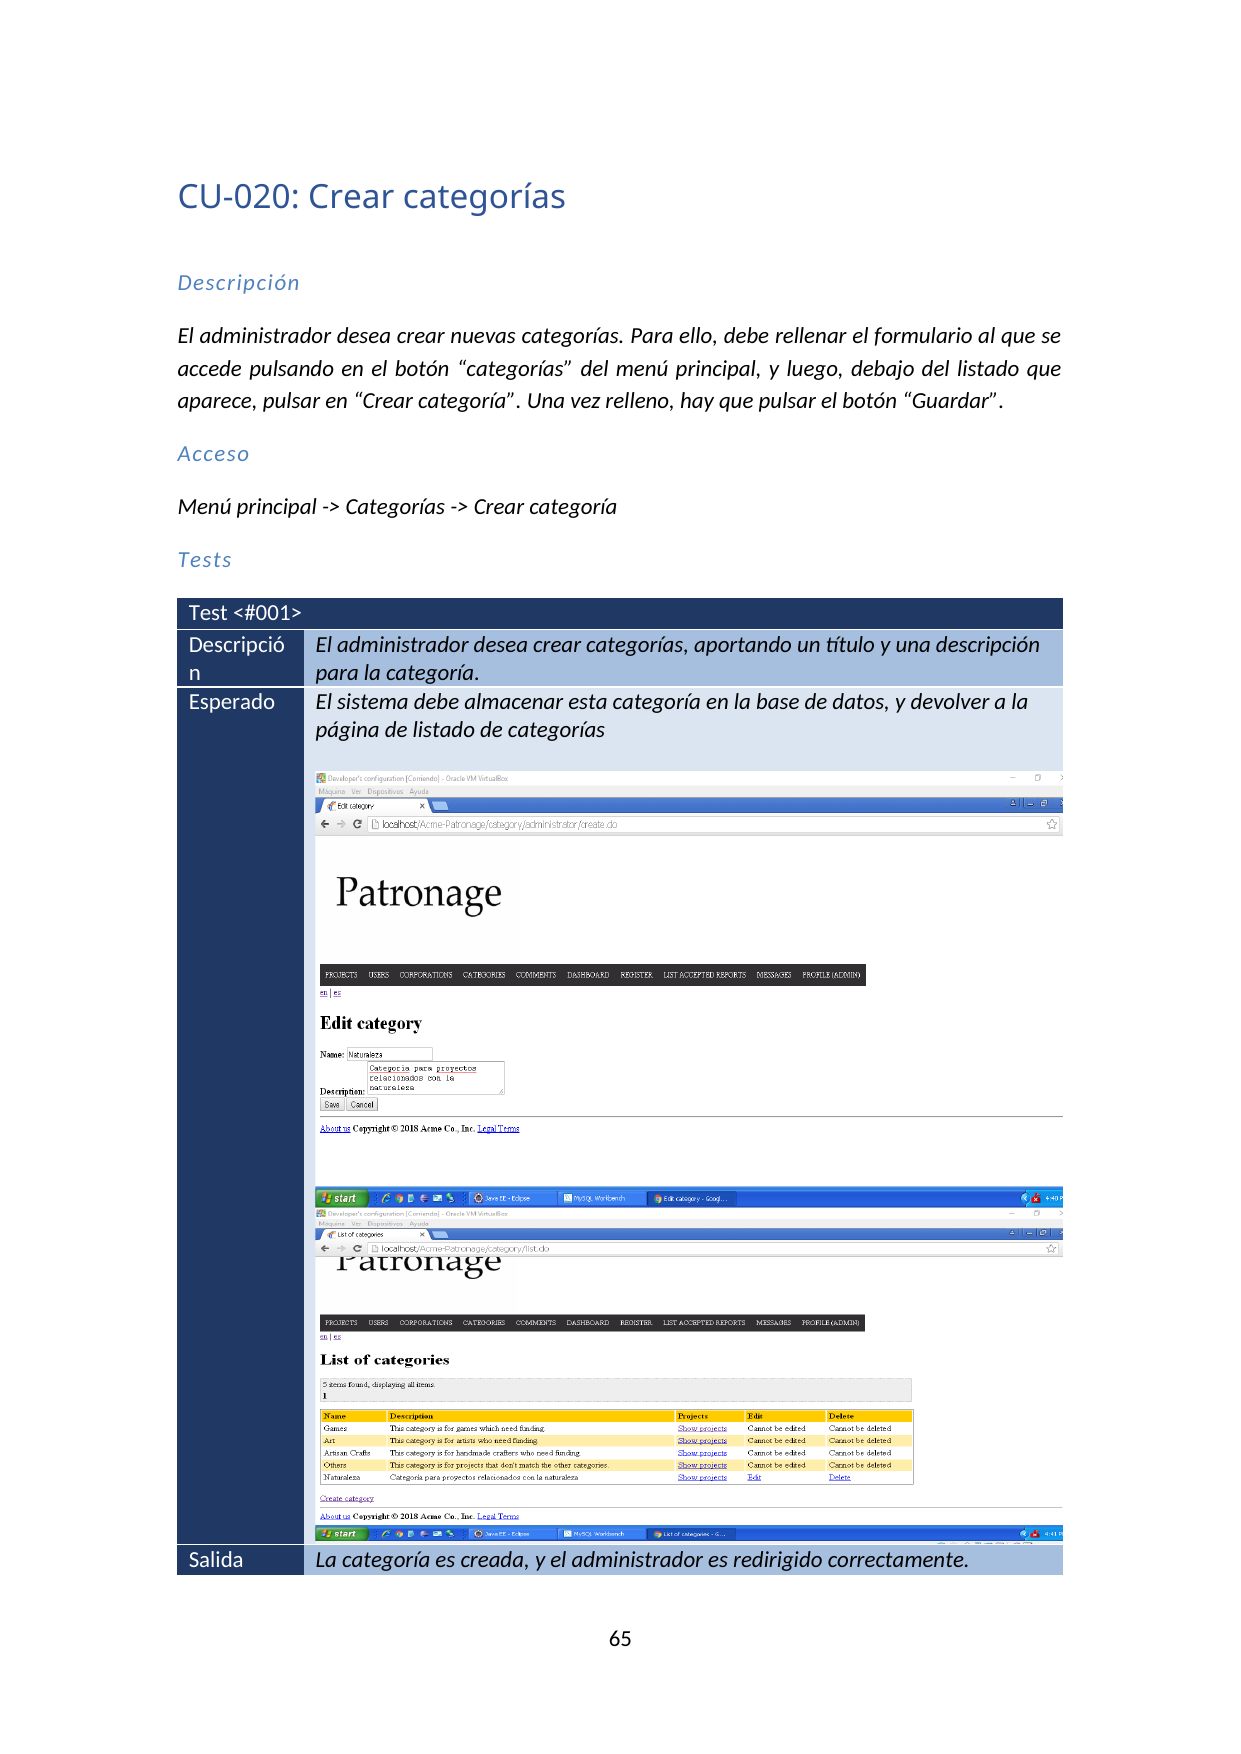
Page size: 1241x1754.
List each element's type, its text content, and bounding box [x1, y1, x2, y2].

table_cell El sistema debe almacenar esta categoría en la base de datos, y devolver a la página de listado de categorías [304, 688, 1063, 1544]
text Menú principal -> Categorías -> Crear categoría [177, 492, 1063, 520]
list Acceso [177, 439, 1063, 467]
text El administrador desea crear nuevas categorías. Para ello, debe rellenar el formulario al que se accede pulsando en el botón “categorías” del menú principal, y luego, debajo del listado que aparece, pulsar en “Crear categoría”. Una vez relleno, hay que pulsar el botón “Guardar”. [177, 321, 1063, 414]
table_cell El administrador desea crear categorías, aportando un título y una descripción para la categoría. [304, 630, 1063, 686]
picture [315, 771, 1063, 1544]
list Descripción [177, 268, 1063, 296]
table_header Test <#001> [177, 598, 1063, 629]
table_cell Salida [177, 1545, 304, 1575]
list Tests [177, 545, 1063, 573]
table_cell La categoría es creada, y el administrador es redirigido correctamente. [304, 1545, 1063, 1575]
table_cell Esperado [177, 688, 304, 1544]
table_cell Descripción [177, 630, 304, 686]
subtitle CU-020: Crear categorías [177, 173, 1063, 218]
